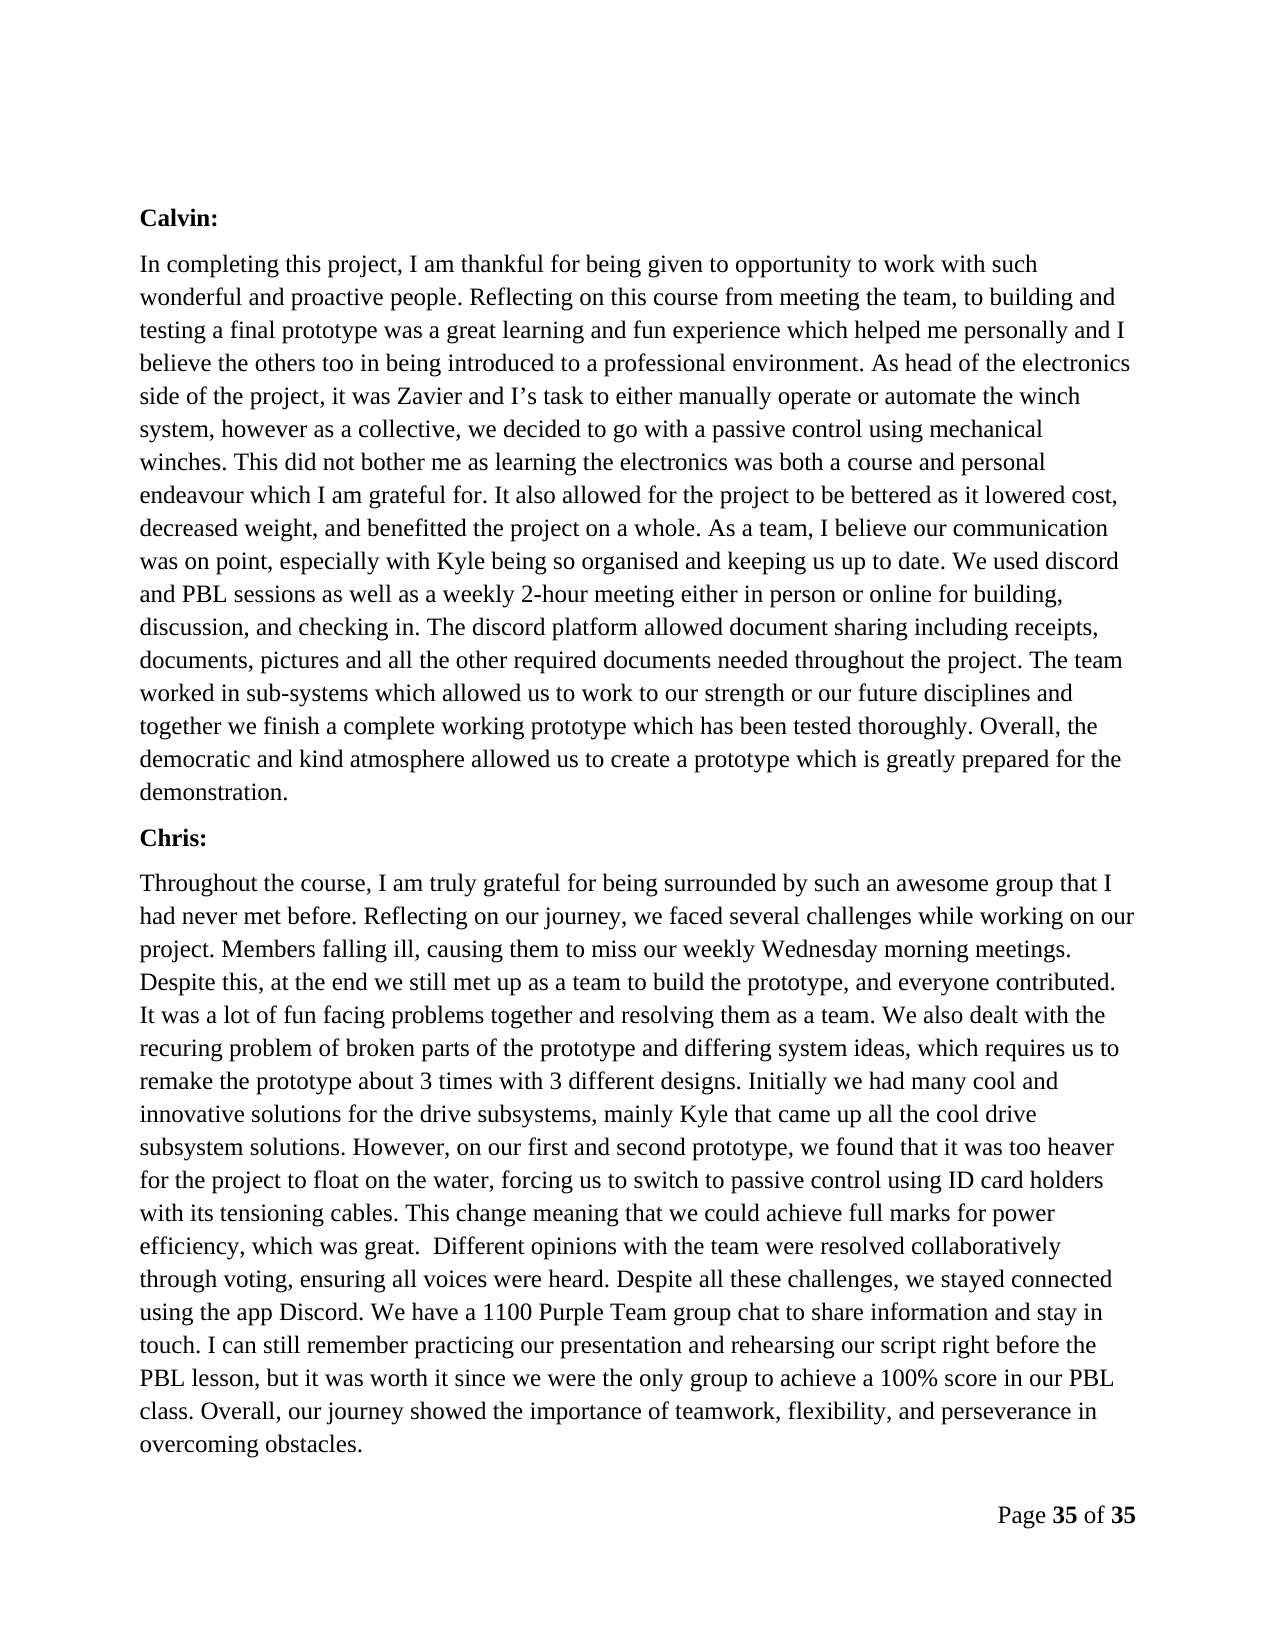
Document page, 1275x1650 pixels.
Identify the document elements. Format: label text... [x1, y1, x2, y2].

text Calvin: [139, 203, 1136, 232]
text Chris: [139, 823, 1136, 851]
text In completing this project, I am thankful for being given to opportunity to work with such wonderful and proactive people. Reflecting on this course from meeting the team, to building and testing a final prototype was a great learning and fun experience which helped me personally and I believe the others too in being introduced to a professional environment. As head of the electronics side of the project, it was Zavier and I’s task to either manually operate or automate the winch system, however as a collective, we decided to go with a passive control using mechanical winches. This did not bother me as learning the electronics was both a course and personal endeavour which I am grateful for. It also allowed for the project to be bettered as it lowered cost, decreased weight, and benefitted the project on a whole. As a team, I believe our communication was on point, especially with Kyle being so organised and keeping us up to date. We used discord and PBL sessions as well as a weekly 2-hour meeting either in person or online for building, discussion, and checking in. The discord platform allowed document sharing including receipts, documents, pictures and all the other required documents needed throughout the project. The team worked in sub-systems which allowed us to work to our strength or our future disciplines and together we finish a complete working prototype which has been tested thoroughly. Overall, the democratic and kind atmosphere allowed us to create a prototype which is greatly prepared for the demonstration. [139, 249, 1136, 806]
text Throughout the course, I am truly grateful for being surrounded by such an awesome group that I had never met before. Reflecting on our journey, we faced several challenges while working on our project. Members falling ill, causing them to miss our weekly Wednesday morning meetings. Despite this, at the end we still met up as a team to build the prototype, and everyone contributed. It was a lot of fun facing problems together and resolving them as a team. We also dealt with the recuring problem of broken parts of the prototype and differing system ideas, which requires us to remake the prototype about 3 times with 3 different designs. Initially we had many cool and innovative solutions for the drive subsystems, mainly Kyle that came up all the cool drive subsystem solutions. However, on our first and second prototype, we found that it was too heaver for the project to float on the water, forcing us to switch to passive control using ID card holders with its tensioning cables. This change meaning that we could achieve full marks for power efficiency, which was great. Different opinions with the team were resolved collaboratively through voting, ensuring all voices were heard. Despite all these challenges, we stayed connected using the app Discord. We have a 1100 Purple Team group chat to share information and stay in touch. I can still remember practicing our presentation and rehearsing our script right before the PBL lesson, but it was worth it since we were the only group to achieve a 100% score in our PBL class. Overall, our journey showed the importance of teamwork, flexibility, and perseverance in overcoming obstacles. [139, 868, 1136, 1458]
